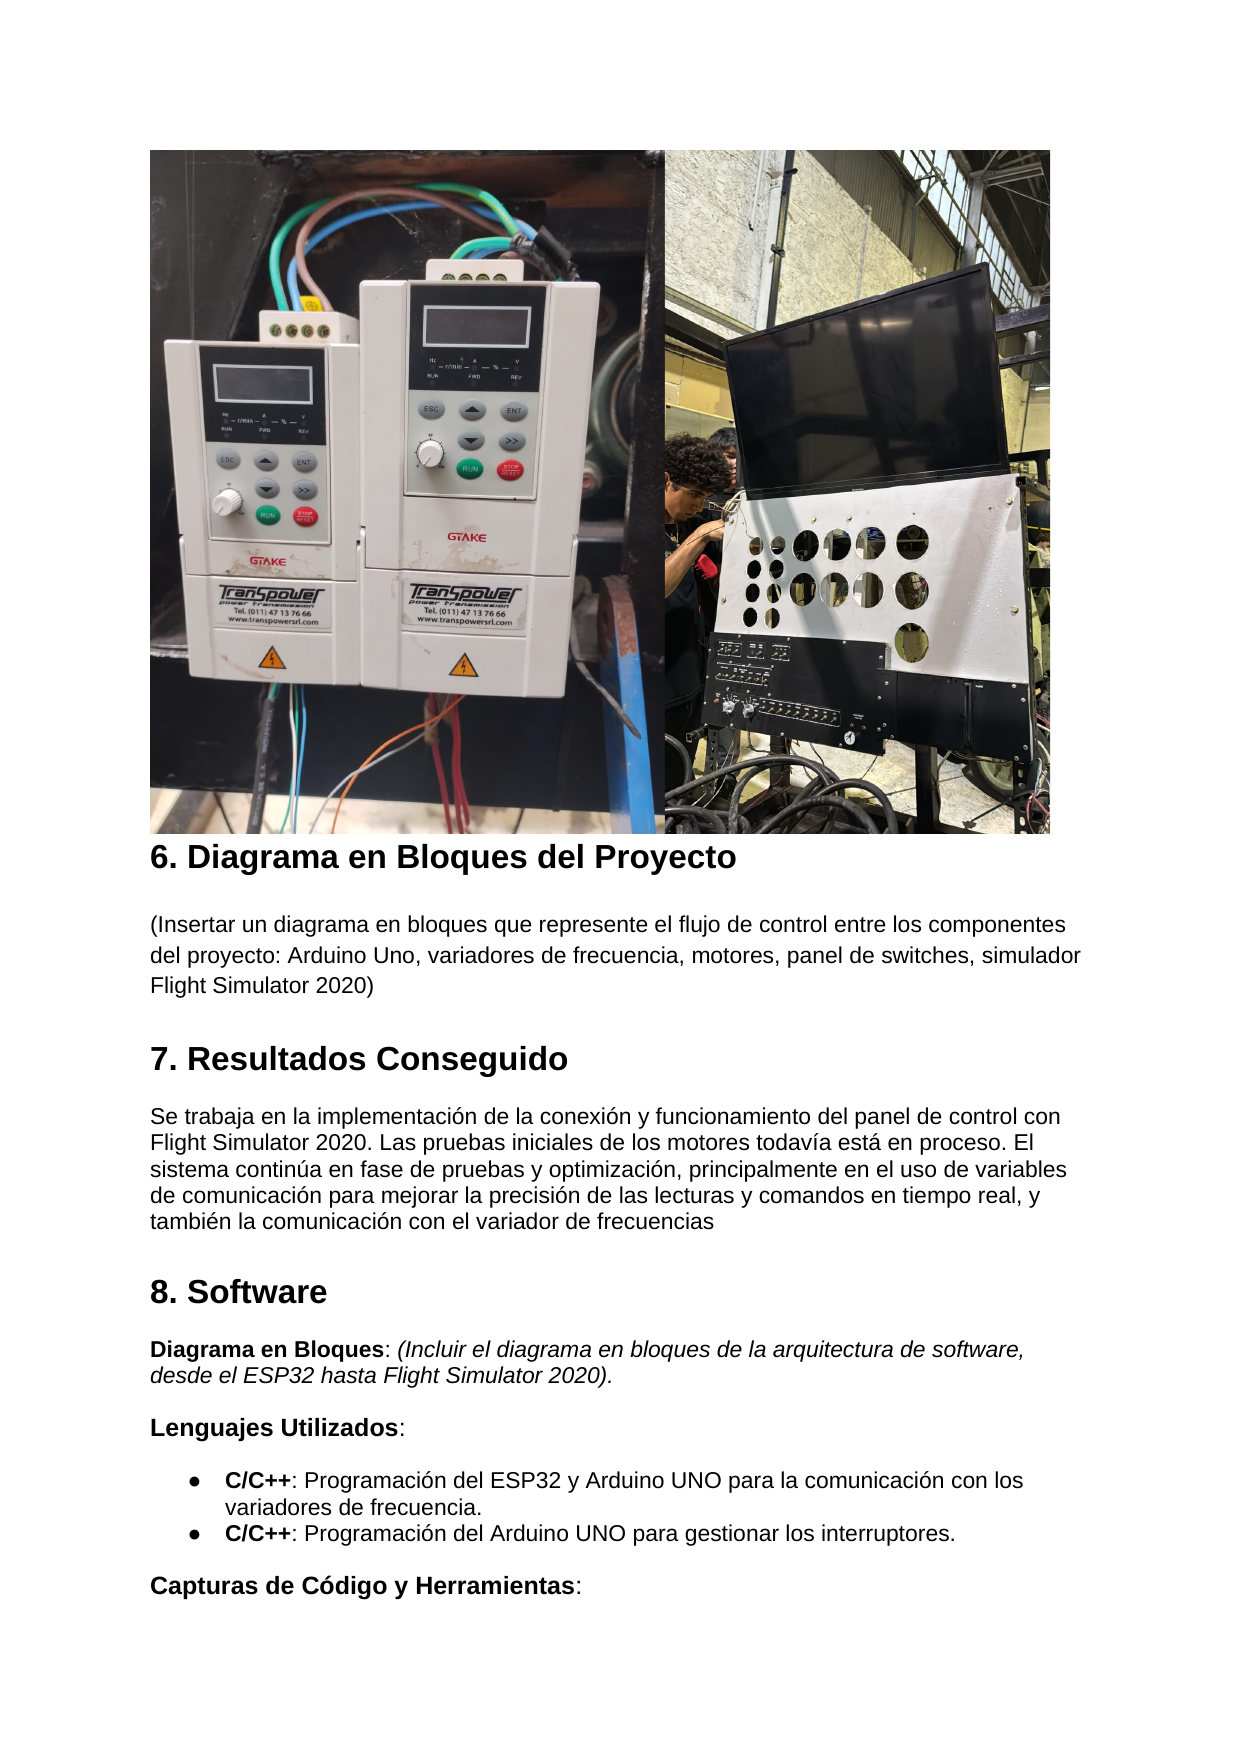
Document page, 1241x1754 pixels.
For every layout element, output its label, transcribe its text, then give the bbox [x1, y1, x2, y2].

text 6. Diagrama en Bloques del Proyecto [150, 837, 1090, 875]
text Lenguajes Utilizados: [150, 1413, 1090, 1442]
text (Insertar un diagrama en bloques que represente el flujo de control entre los componentes del proyecto: Arduino Uno, variadores de frecuencia, motores, panel de switches, simulador Flight Simulator 2020) [150, 911, 1090, 998]
text Diagrama en Bloques: (Incluir el diagrama en bloques de la arquitectura de software, desde el ESP32 hasta Flight Simulator 2020). [150, 1336, 1090, 1388]
subtitle 7. Resultados Conseguido [150, 1039, 1090, 1078]
picture [150, 150, 1050, 834]
list C/C++: Programación del Arduino UNO para gestionar los interruptores. [187, 1520, 1090, 1546]
text Se trabaja en la implementación de la conexión y funcionamiento del panel de control con Flight Simulator 2020. Las pruebas iniciales de los motores todavía está en proceso. El sistema continúa en fase de pruebas y optimización, principalmente en el uso de variables de comunicación para mejorar la precisión de las lecturas y comandos en tiempo real, y también la comunicación con el variador de frecuencias [150, 1103, 1090, 1235]
subtitle 8. Software [150, 1272, 1090, 1311]
list C/C++: Programación del ESP32 y Arduino UNO para la comunicación con los variadores de frecuencia. [187, 1467, 1090, 1520]
text Capturas de Código y Herramientas: [150, 1571, 1090, 1600]
